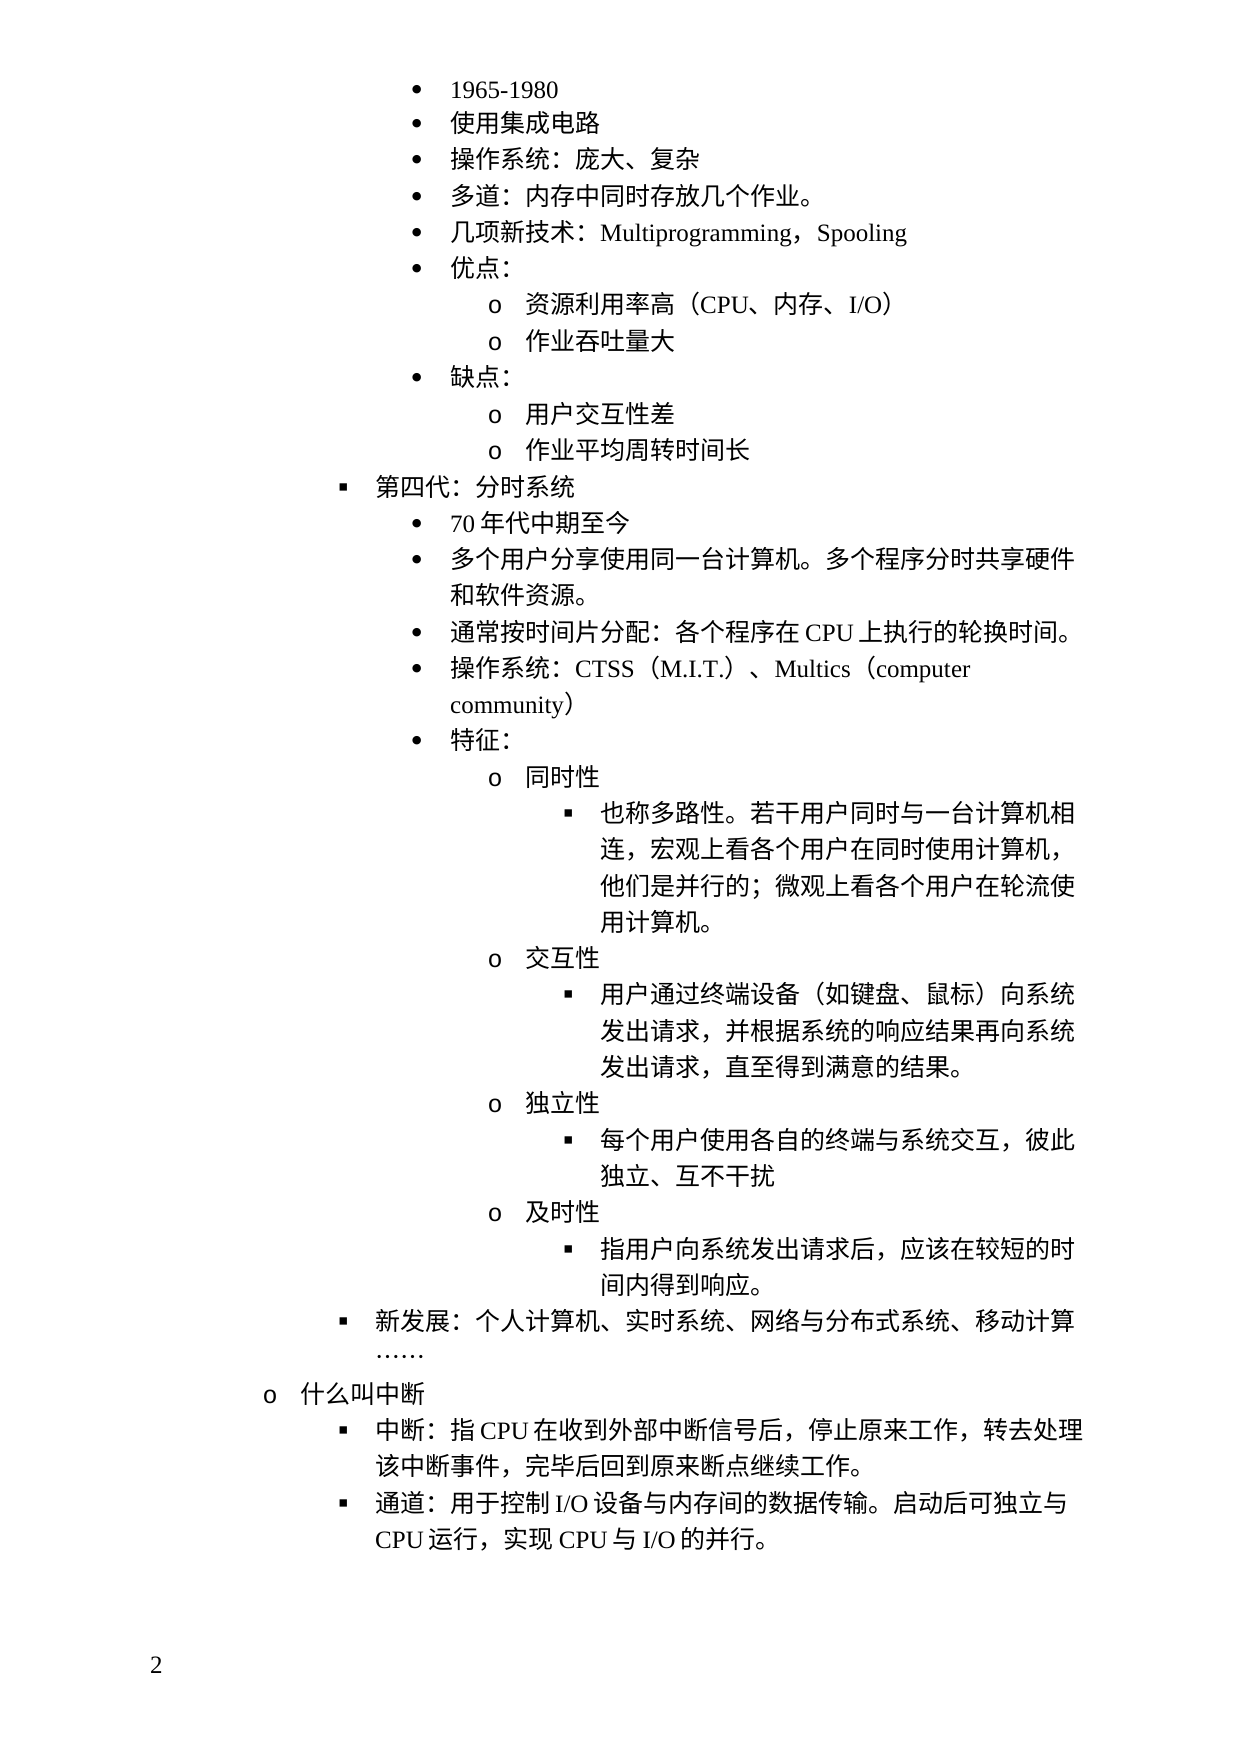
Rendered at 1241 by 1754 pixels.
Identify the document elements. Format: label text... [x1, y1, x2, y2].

list 指用户向系统发出请求后，应该在较短的时间内得到响应。 [562, 1229, 1090, 1302]
list 作业吞吐量大 [487, 321, 1090, 358]
list 独立性 [487, 1084, 1090, 1120]
list 操作系统：CTSS（M.I.T.）、Multics（computer community） [412, 648, 1090, 721]
list 同时性 [487, 757, 1090, 793]
list 多道：内存中同时存放几个作业。 [412, 176, 1090, 212]
list 操作系统：庞大、复杂 [412, 140, 1090, 176]
list 1965-1980 [412, 75, 1090, 104]
list 中断：指CPU在收到外部中断信号后，停止原来工作，转去处理该中断事件，完毕后回到原来断点继续工作。 [337, 1411, 1090, 1483]
list 也称多路性。若干用户同时与一台计算机相连，宏观上看各个用户在同时使用计算机，他们是并行的；微观上看各个用户在轮流使用计算机。 [562, 793, 1090, 938]
list 每个用户使用各自的终端与系统交互，彼此独立、互不干扰 [562, 1120, 1090, 1193]
list 用户通过终端设备（如键盘、鼠标）向系统发出请求，并根据系统的响应结果再向系统发出请求，直至得到满意的结果。 [562, 975, 1090, 1084]
list 使用集成电路 [412, 104, 1090, 140]
list 优点： [412, 249, 1090, 285]
list 资源利用率高（CPU、内存、I/O） [487, 285, 1090, 321]
list 多个用户分享使用同一台计算机。多个程序分时共享硬件和软件资源。 [412, 539, 1090, 612]
list 交互性 [487, 938, 1090, 975]
list 及时性 [487, 1193, 1090, 1229]
list 缺点： [412, 358, 1090, 394]
list 70年代中期至今 [412, 503, 1090, 539]
list 第四代：分时系统 [337, 467, 1090, 503]
list 通道：用于控制I/O设备与内存间的数据传输。启动后可独立与CPU运行，实现CPU与I/O的并行。 [337, 1483, 1090, 1556]
list 通常按时间片分配：各个程序在CPU上执行的轮换时间。 [412, 612, 1090, 648]
list 作业平均周转时间长 [487, 431, 1090, 467]
list 什么叫中断 [262, 1374, 1090, 1411]
list 新发展：个人计算机、实时系统、网络与分布式系统、移动计算…… [337, 1302, 1090, 1374]
list 特征： [412, 721, 1090, 757]
list 用户交互性差 [487, 394, 1090, 431]
list 几项新技术：Multiprogramming，Spooling [412, 212, 1090, 249]
